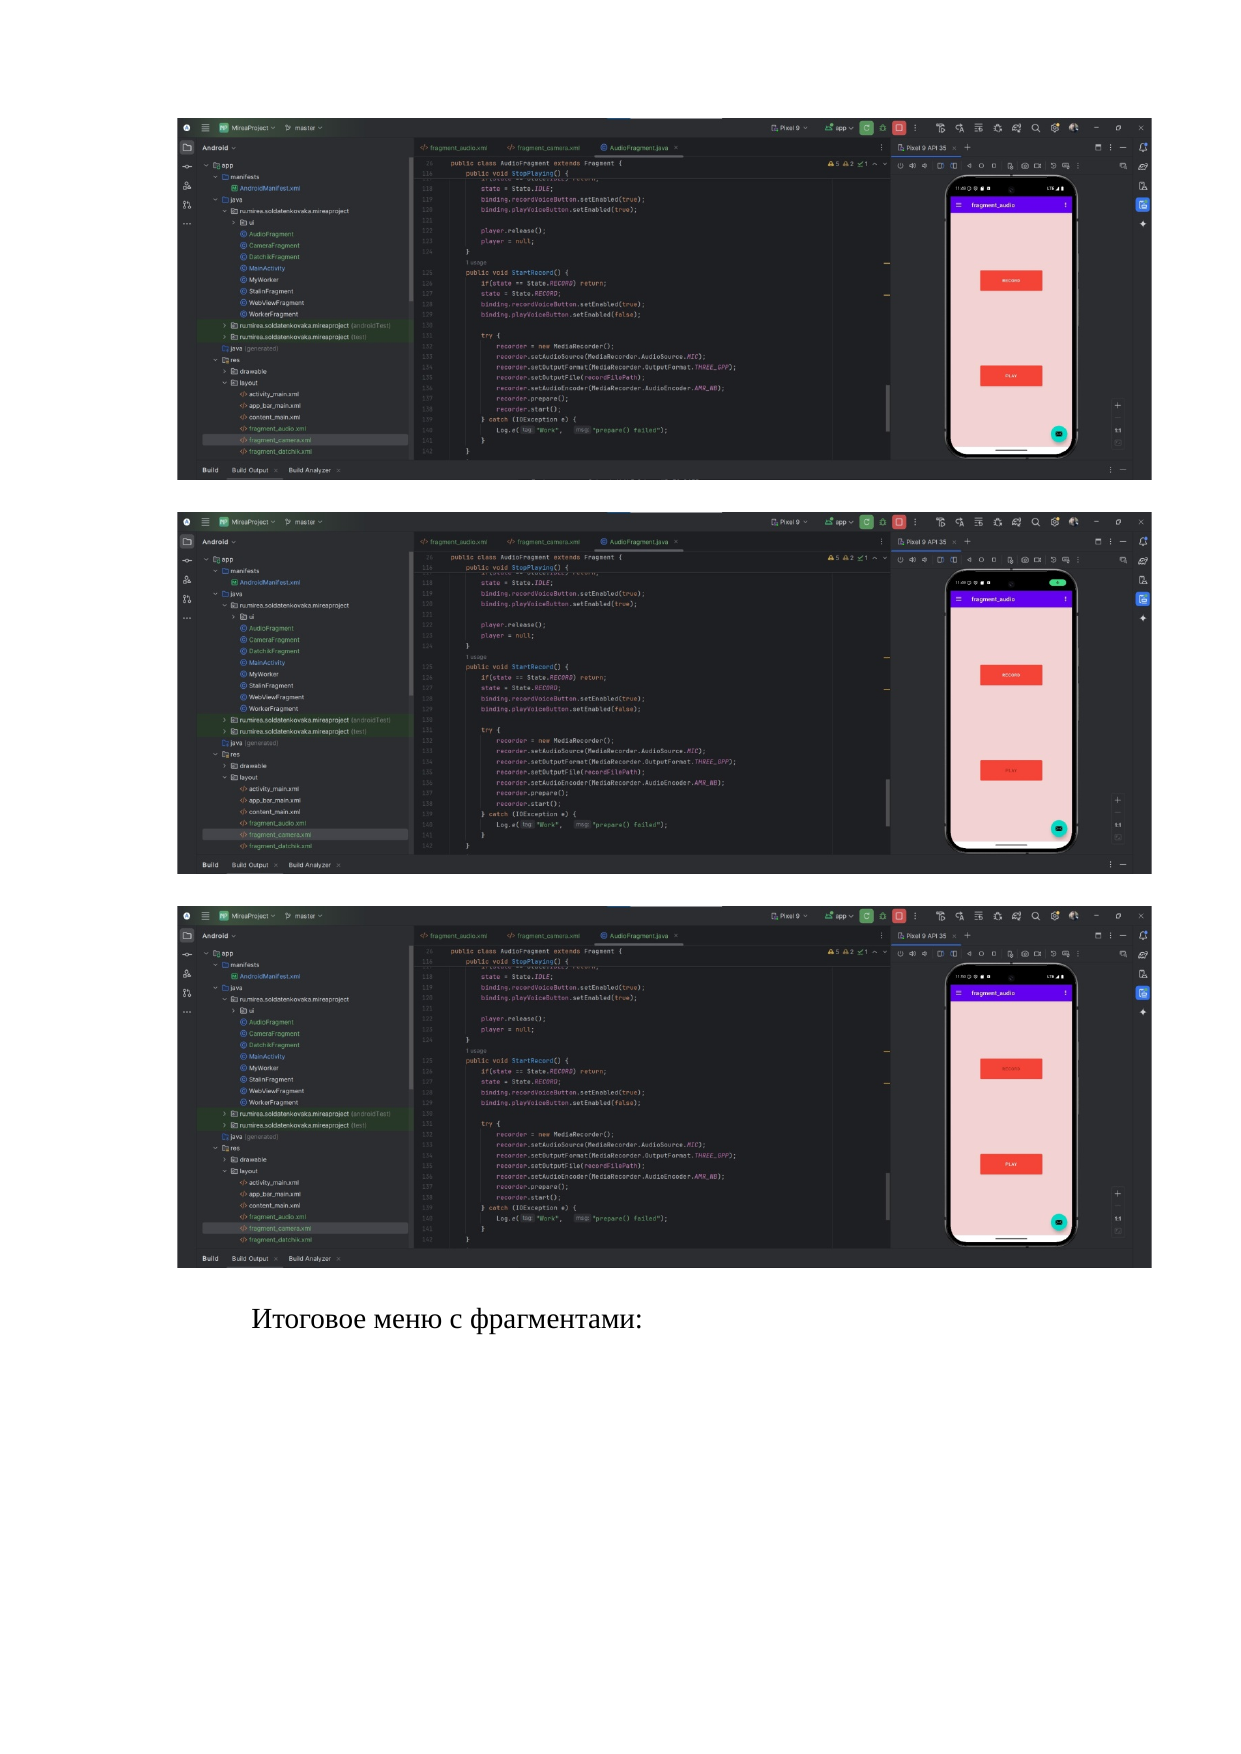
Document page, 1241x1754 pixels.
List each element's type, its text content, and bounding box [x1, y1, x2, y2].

picture [177, 512, 1152, 874]
text Итоговое меню с фрагментами: [177, 1301, 1152, 1335]
picture [177, 906, 1152, 1268]
picture [177, 118, 1152, 480]
